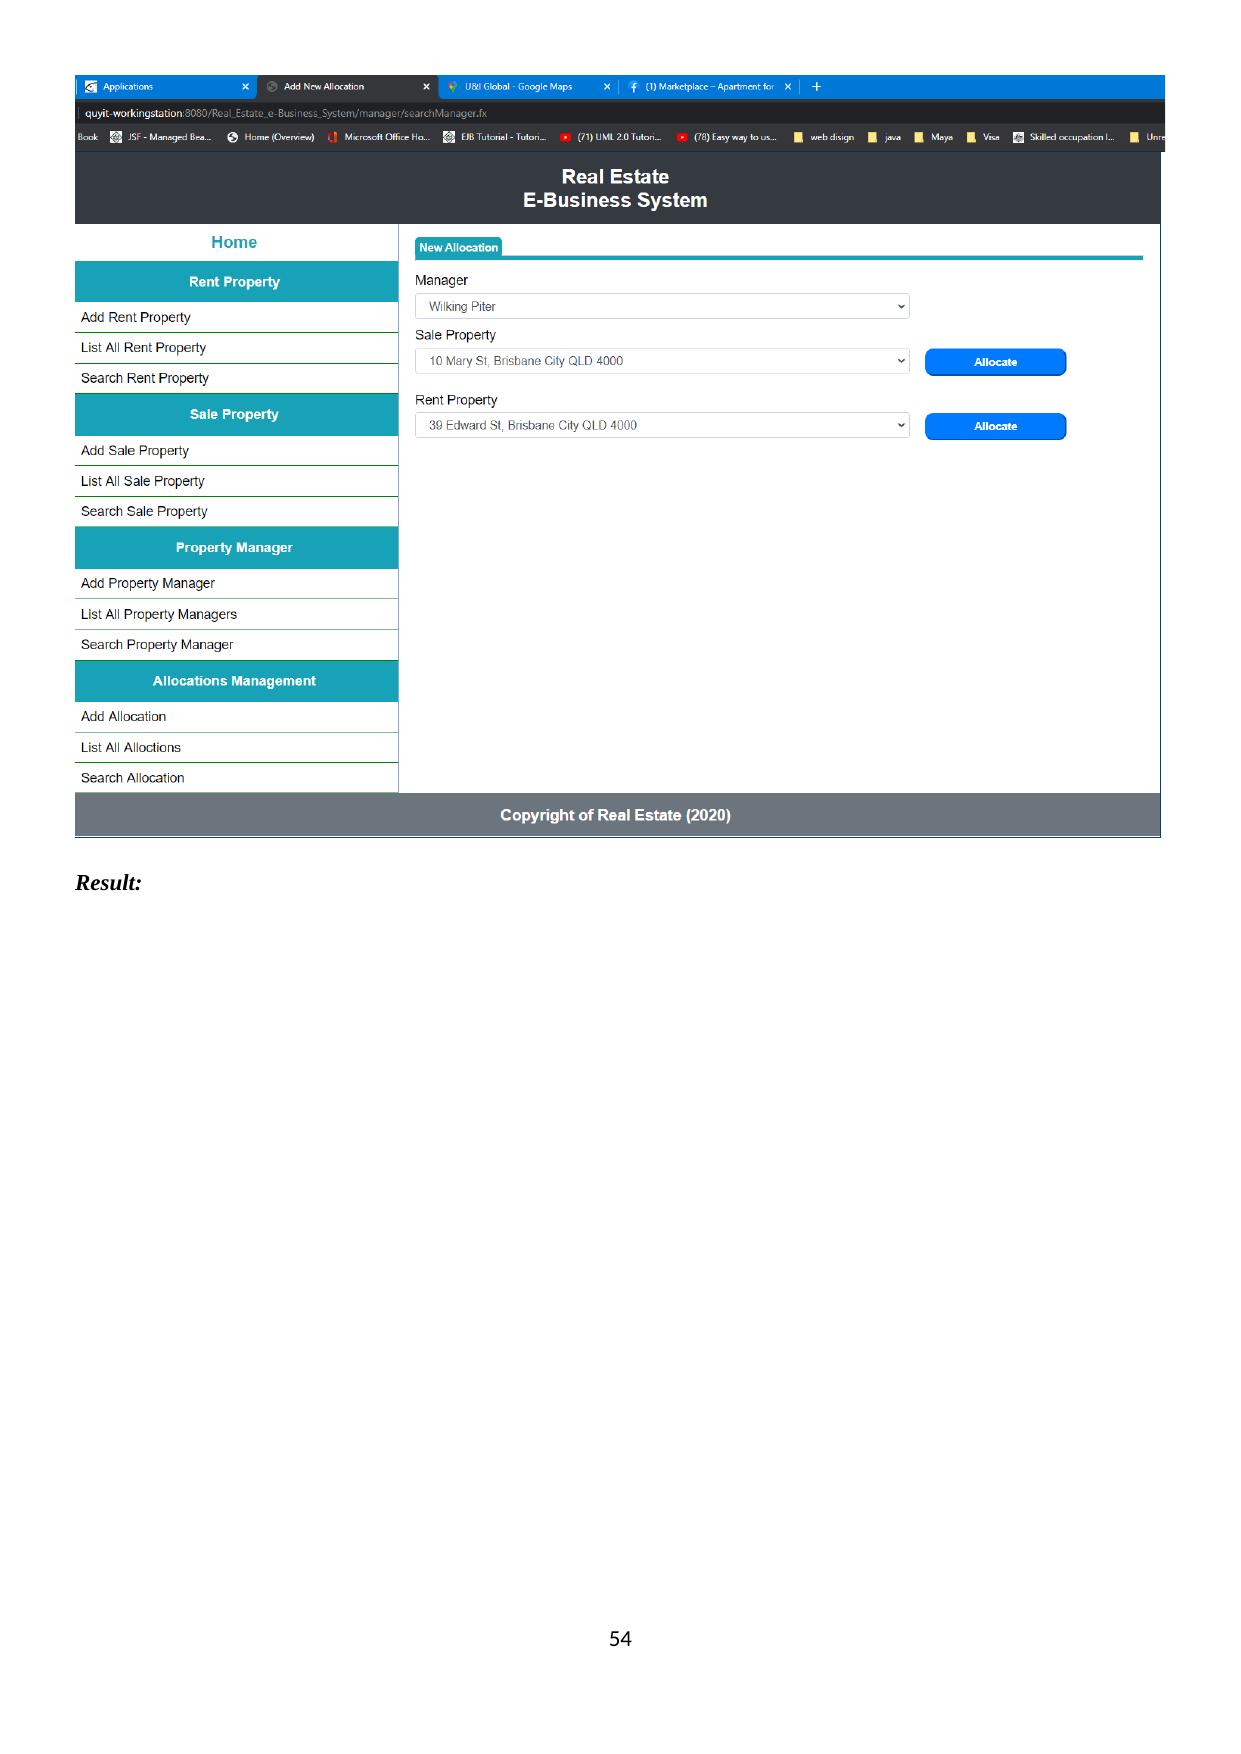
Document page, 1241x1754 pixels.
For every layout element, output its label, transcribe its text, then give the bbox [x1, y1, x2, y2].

text Result: [75, 869, 1165, 896]
picture [75, 75, 1166, 839]
